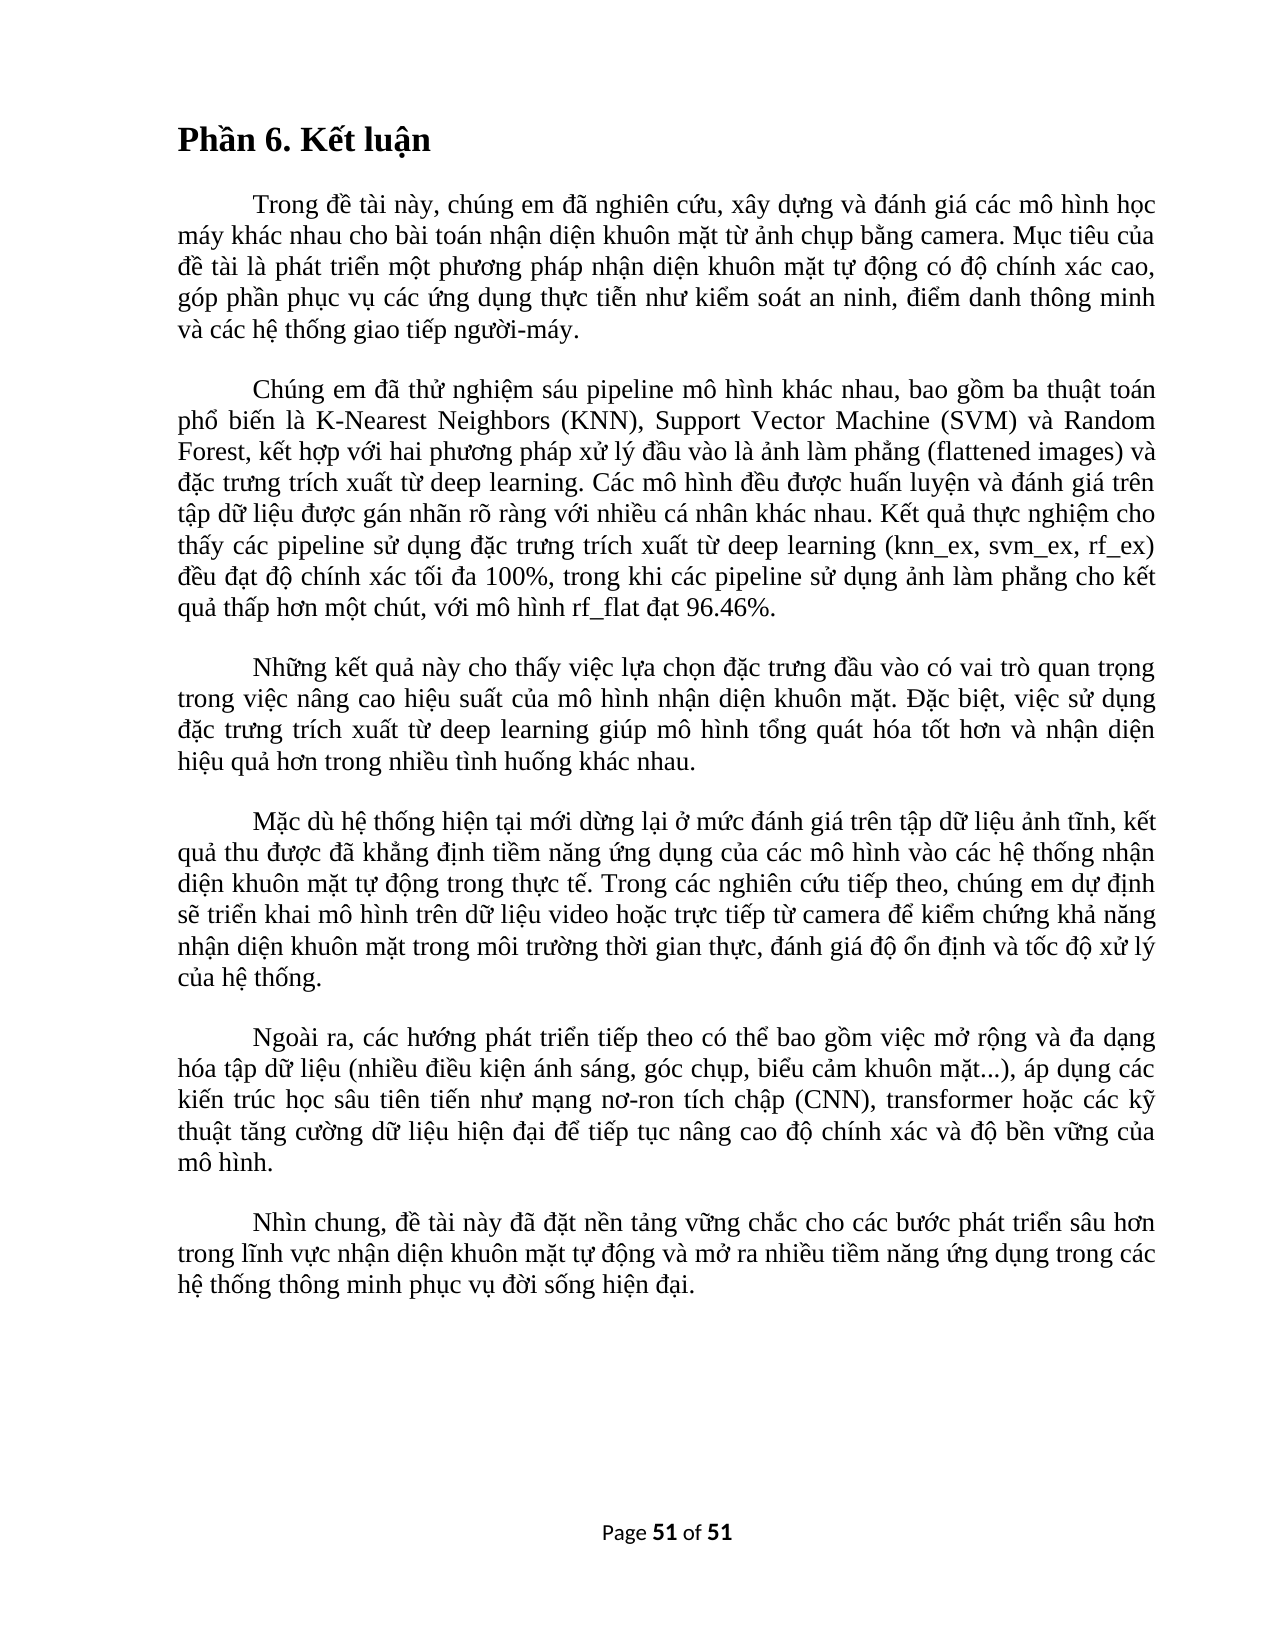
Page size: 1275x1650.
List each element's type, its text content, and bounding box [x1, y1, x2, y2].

text Chúng em đã thử nghiệm sáu pipeline mô hình khác nhau, bao gồm ba thuật toán phổ biến là K-Nearest Neighbors (KNN), Support Vector Machine (SVM) và Random Forest, kết hợp với hai phương pháp xử lý đầu vào là ảnh làm phẳng (flattened images) và đặc trưng trích xuất từ deep learning. Các mô hình đều được huấn luyện và đánh giá trên tập dữ liệu được gán nhãn rõ ràng với nhiều cá nhân khác nhau. Kết quả thực nghiệm cho thấy các pipeline sử dụng đặc trưng trích xuất từ deep learning (knn_ex, svm_ex, rf_ex) đều đạt độ chính xác tối đa 100%, trong khi các pipeline sử dụng ảnh làm phẳng cho kết quả thấp hơn một chút, với mô hình rf_flat đạt 96.46%. [177, 373, 1157, 622]
text Những kết quả này cho thấy việc lựa chọn đặc trưng đầu vào có vai trò quan trọng trong việc nâng cao hiệu suất của mô hình nhận diện khuôn mặt. Đặc biệt, việc sử dụng đặc trưng trích xuất từ deep learning giúp mô hình tổng quát hóa tốt hơn và nhận diện hiệu quả hơn trong nhiều tình huống khác nhau. [177, 651, 1157, 776]
text Trong đề tài này, chúng em đã nghiên cứu, xây dựng và đánh giá các mô hình học máy khác nhau cho bài toán nhận diện khuôn mặt từ ảnh chụp bằng camera. Mục tiêu của đề tài là phát triển một phương pháp nhận diện khuôn mặt tự động có độ chính xác cao, góp phần phục vụ các ứng dụng thực tiễn như kiểm soát an ninh, điểm danh thông minh và các hệ thống giao tiếp người-máy. [177, 188, 1157, 344]
text Nhìn chung, đề tài này đã đặt nền tảng vững chắc cho các bước phát triển sâu hơn trong lĩnh vực nhận diện khuôn mặt tự động và mở ra nhiều tiềm năng ứng dụng trong các hệ thống thông minh phục vụ đời sống hiện đại. [177, 1206, 1157, 1299]
text Mặc dù hệ thống hiện tại mới dừng lại ở mức đánh giá trên tập dữ liệu ảnh tĩnh, kết quả thu được đã khẳng định tiềm năng ứng dụng của các mô hình vào các hệ thống nhận diện khuôn mặt tự động trong thực tế. Trong các nghiên cứu tiếp theo, chúng em dự định sẽ triển khai mô hình trên dữ liệu video hoặc trực tiếp từ camera để kiểm chứng khả năng nhận diện khuôn mặt trong môi trường thời gian thực, đánh giá độ ổn định và tốc độ xử lý của hệ thống. [177, 805, 1157, 992]
text Ngoài ra, các hướng phát triển tiếp theo có thể bao gồm việc mở rộng và đa dạng hóa tập dữ liệu (nhiều điều kiện ánh sáng, góc chụp, biểu cảm khuôn mặt...), áp dụng các kiến trúc học sâu tiên tiến như mạng nơ-ron tích chập (CNN), transformer hoặc các kỹ thuật tăng cường dữ liệu hiện đại để tiếp tục nâng cao độ chính xác và độ bền vững của mô hình. [177, 1021, 1157, 1177]
text Phần 6. Kết luận [177, 118, 1157, 159]
